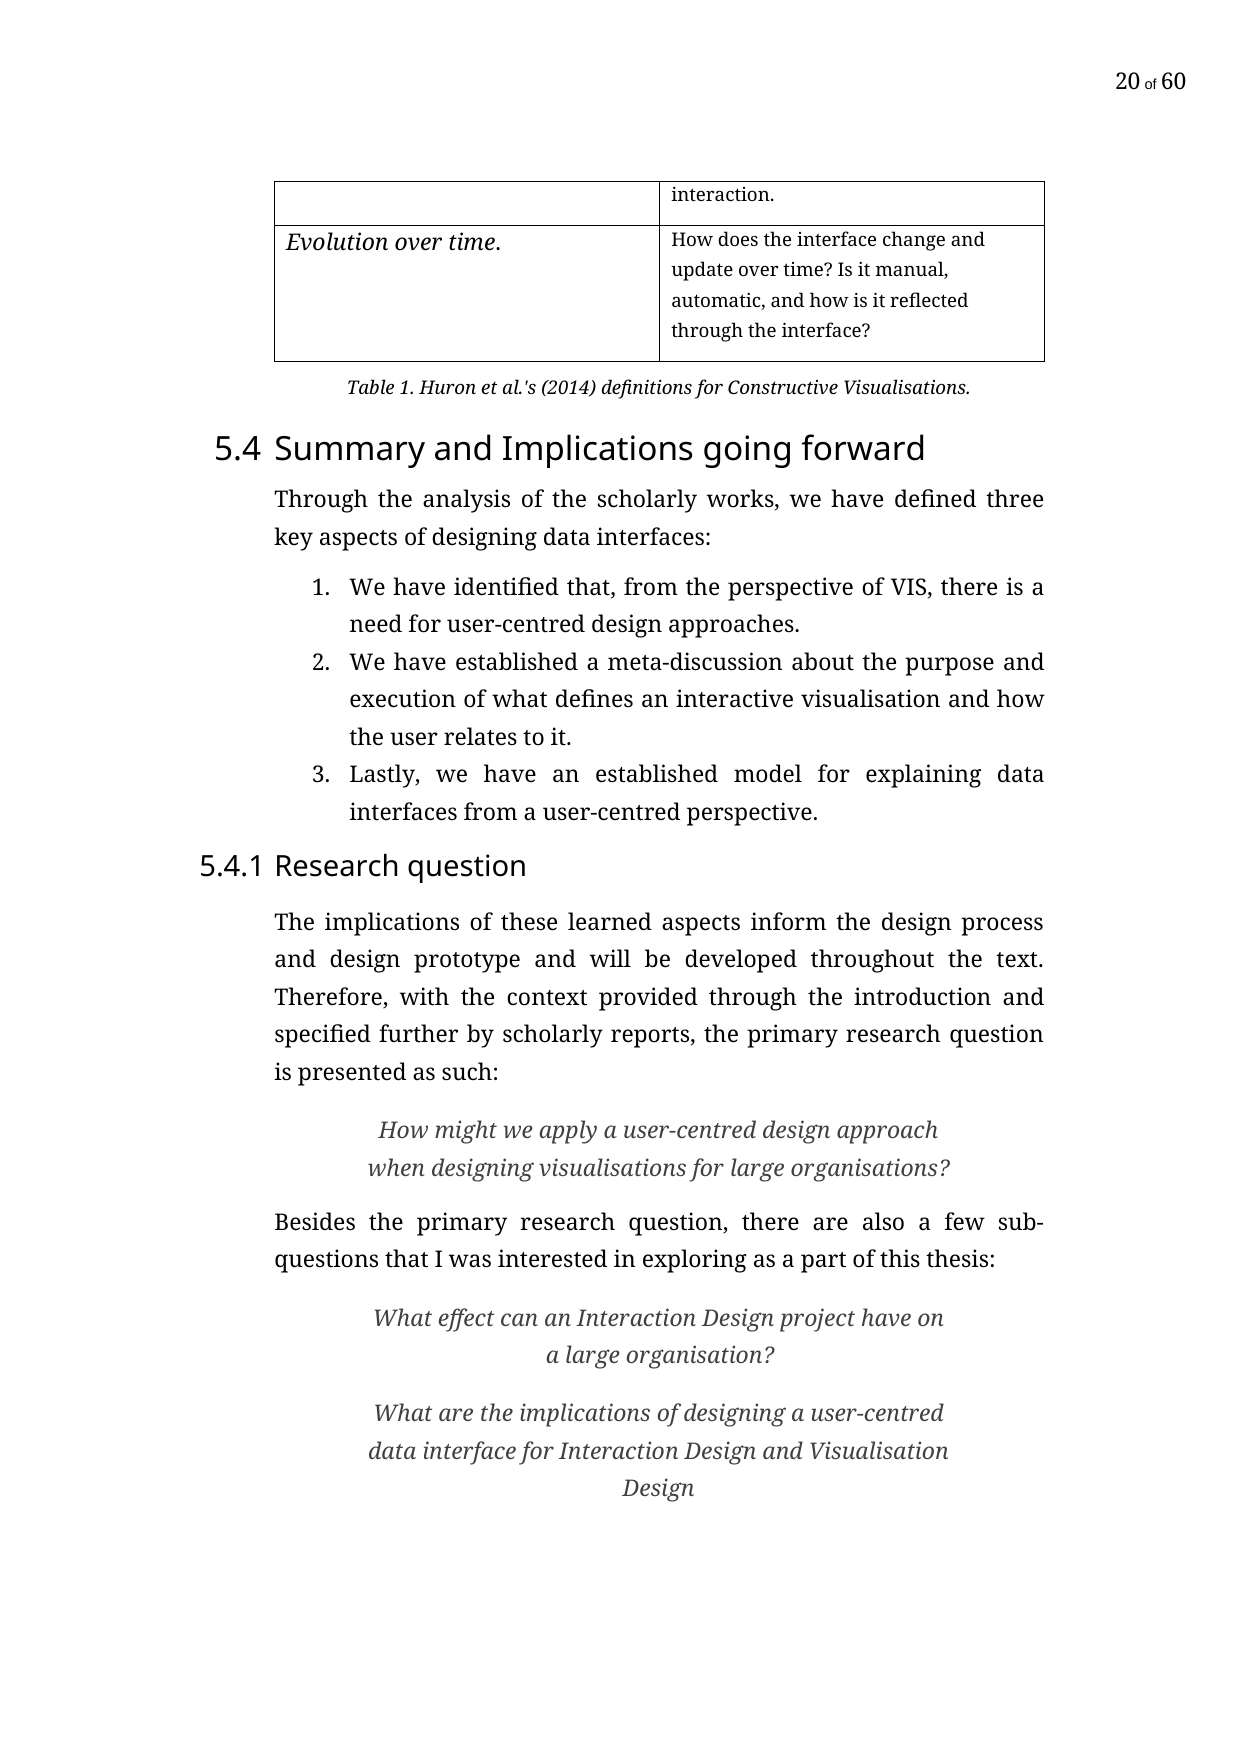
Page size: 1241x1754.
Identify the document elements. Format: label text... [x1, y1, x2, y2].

text What effect can an Interaction Design project have on a large organisation? [364, 1301, 955, 1370]
text What are the implications of designing a user-centred data interface for Interaction Design and Visualisation Design [364, 1397, 955, 1503]
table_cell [275, 182, 659, 225]
subtitle Research question [199, 846, 1045, 885]
table_cell Evolution over time. [275, 226, 659, 361]
text How might we apply a user-centred design approach when designing visualisations for large organisations? [364, 1114, 955, 1183]
text Besides the primary research question, there are also a few sub-questions that I was interested in exploring as a part of this thesis: [274, 1206, 1045, 1274]
list We have identified that, from the perspective of VIS, there is a need for user-centred design approaches. [312, 571, 1045, 639]
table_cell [660, 182, 1044, 225]
list We have established a meta-discussion about the purpose and execution of what defines an interactive visualisation and how the user relates to it. [312, 646, 1045, 752]
text Through the analysis of the scholarly works, we have defined three key aspects of designing data interfaces: [274, 483, 1045, 552]
text The implications of these learned aspects inform the design process and design prototype and will be developed throughout the text. Therefore, with the context provided through the introduction and specified further by scholarly reports, the primary research question is presented as such: [274, 906, 1045, 1087]
table_cell How does the interface change and update over time? Is it manual, automatic, and how is it reflected through the interface? [660, 226, 1044, 361]
text Table 1. Huron et al.'s (2014) definitions for Constructive Visualisations. [274, 374, 1045, 400]
subtitle Summary and Implications going forward [214, 425, 1045, 471]
list Lastly, we have an established model for explaining data interfaces from a user-centred perspective. [312, 758, 1045, 827]
